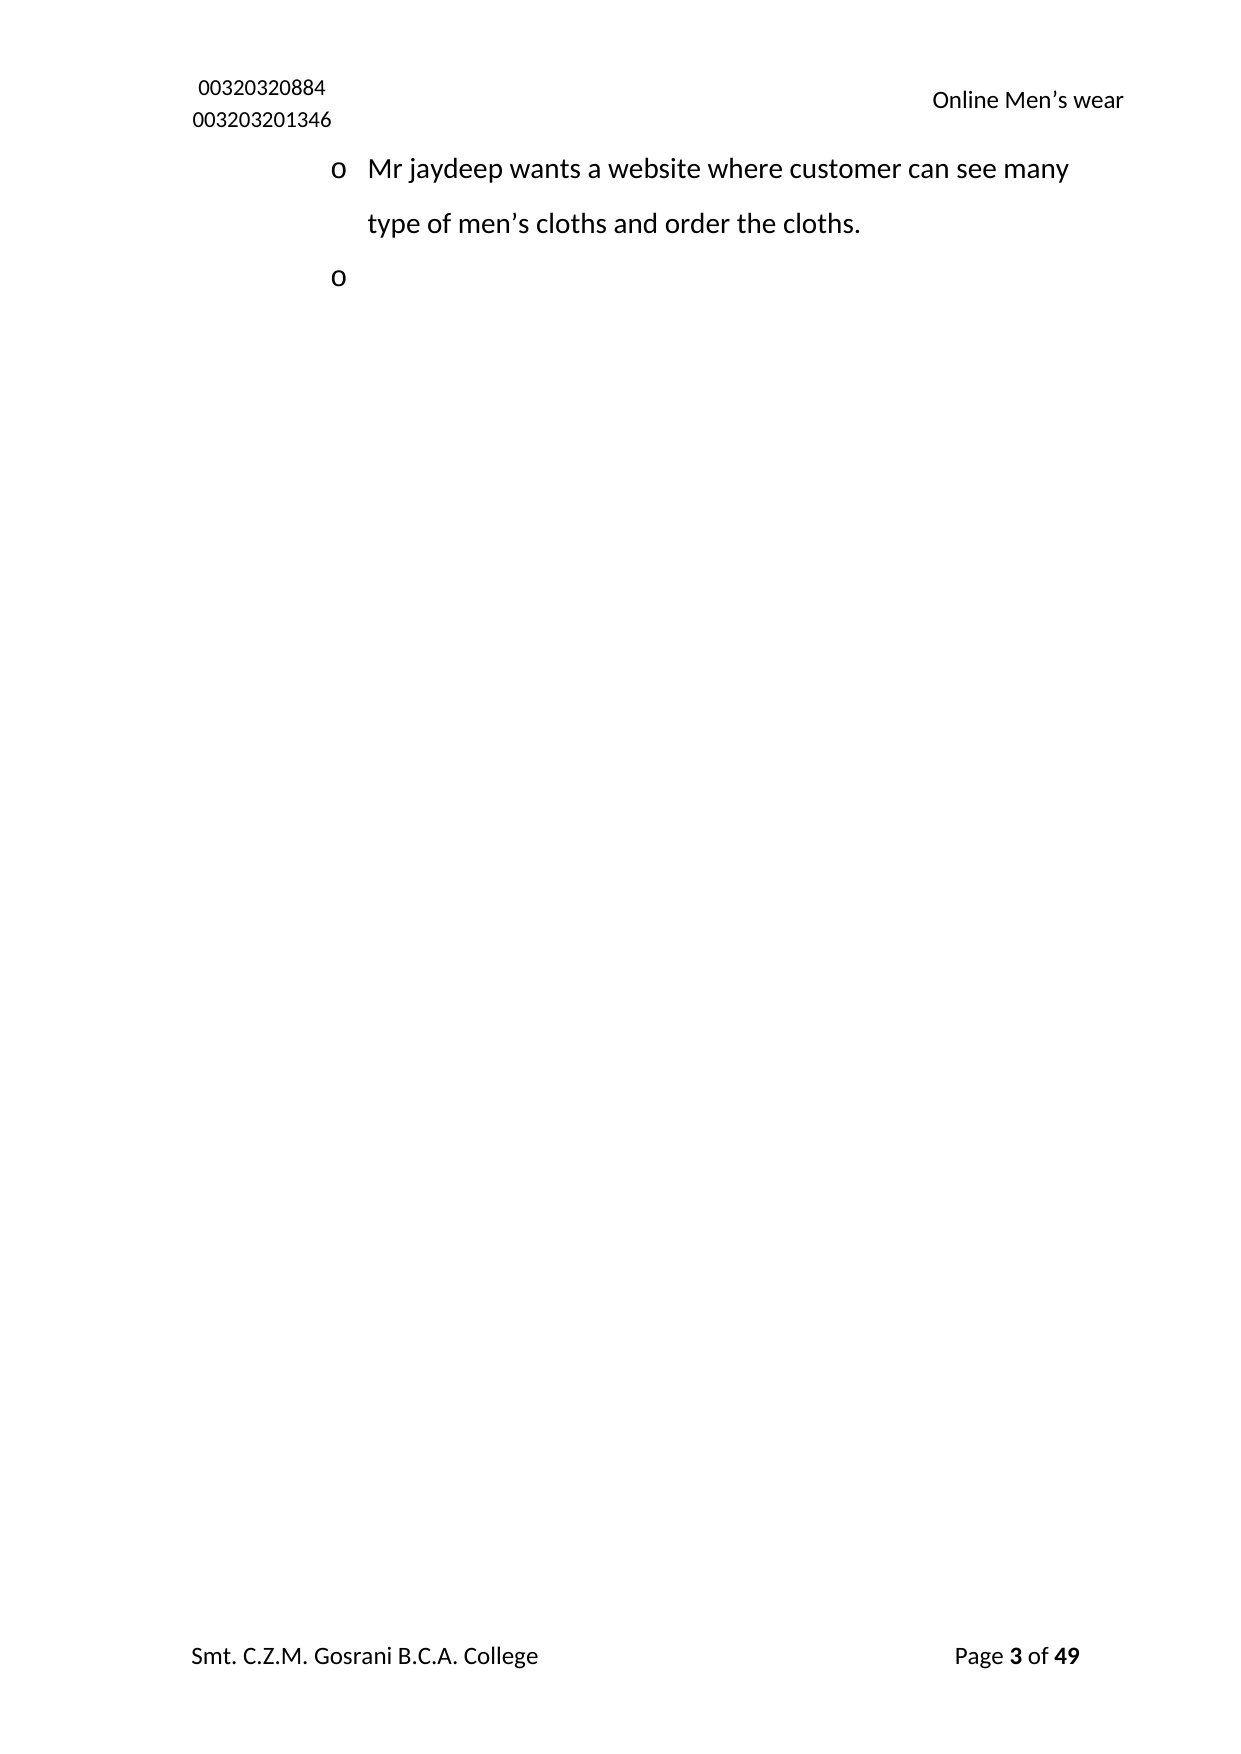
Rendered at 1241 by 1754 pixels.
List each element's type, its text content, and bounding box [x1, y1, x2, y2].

list Mr jaydeep wants a website where customer can see many type of men’s cloths and order the cloths. [330, 150, 1090, 241]
